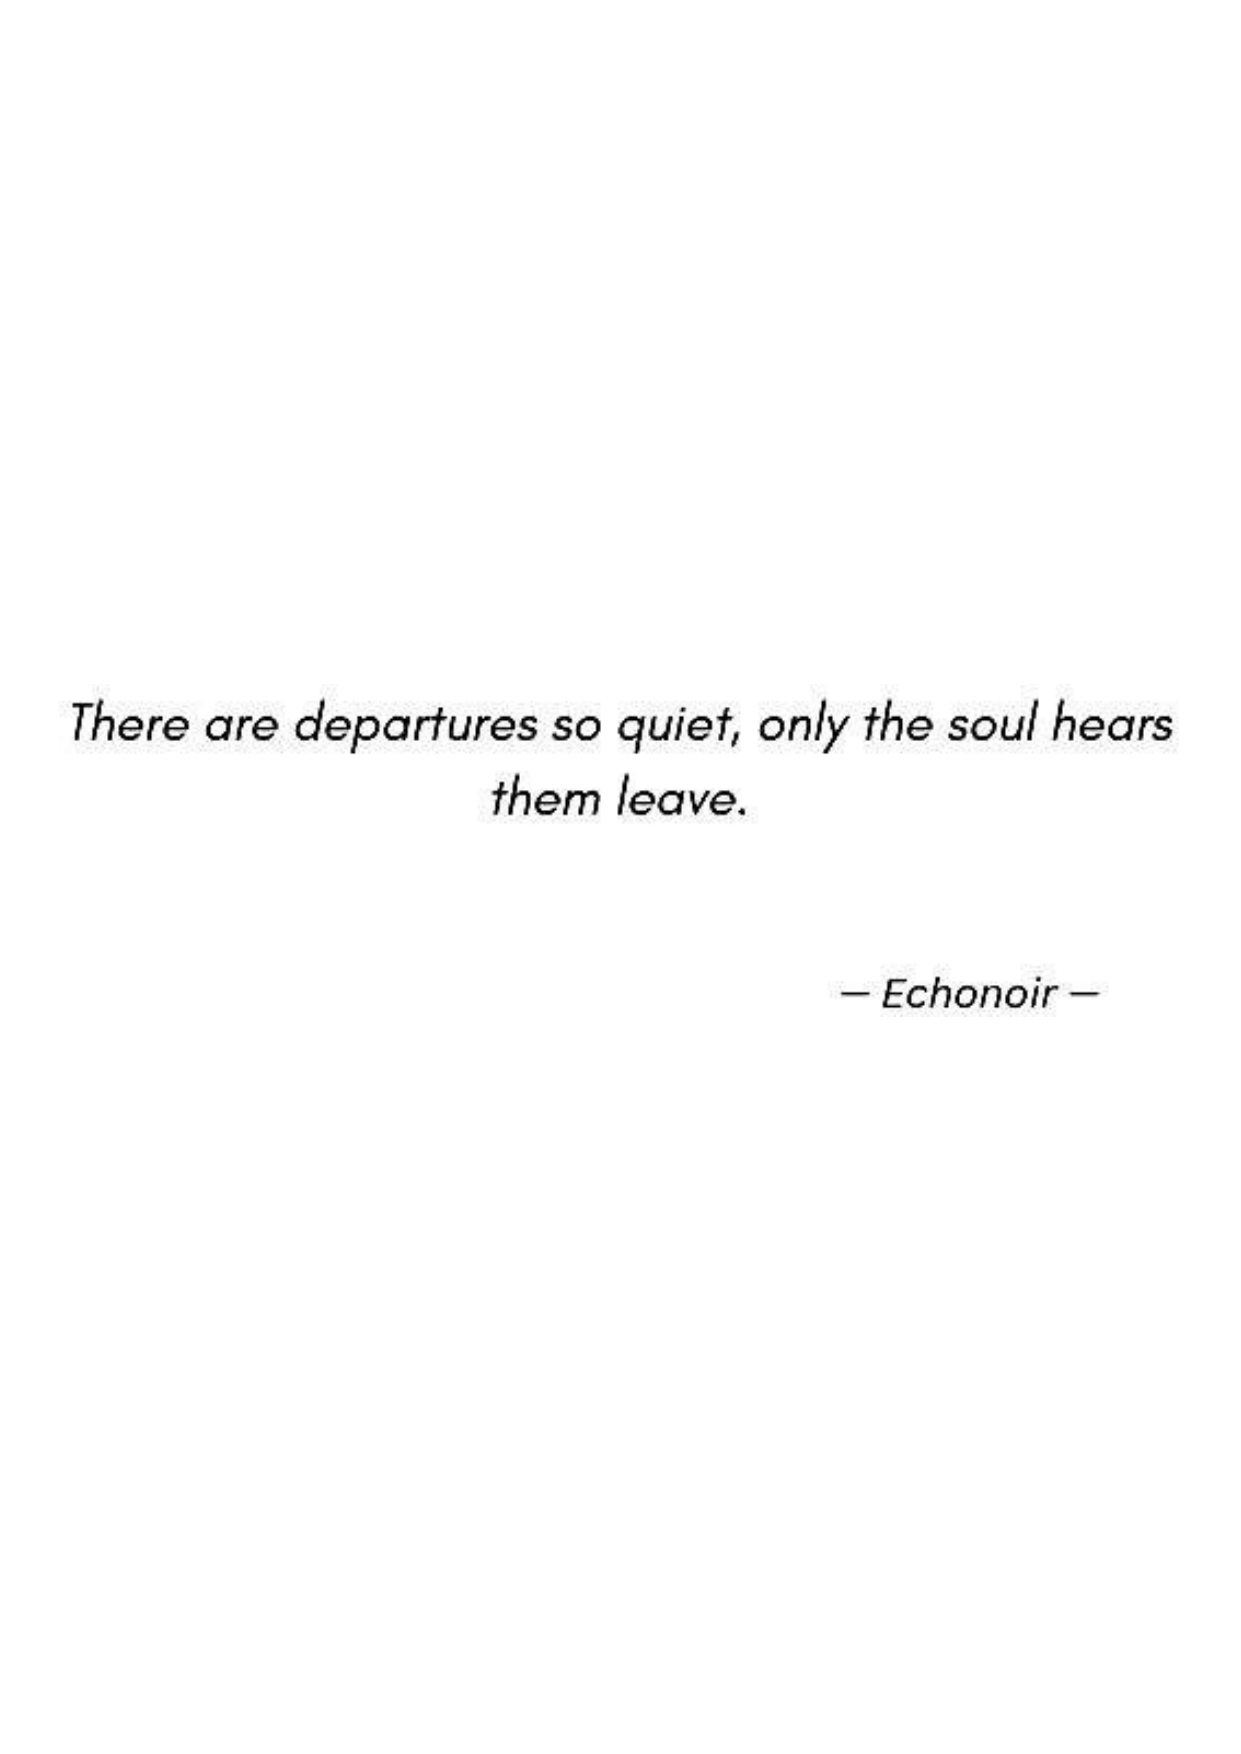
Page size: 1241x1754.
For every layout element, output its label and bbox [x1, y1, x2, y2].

picture [58, 684, 1179, 1017]
